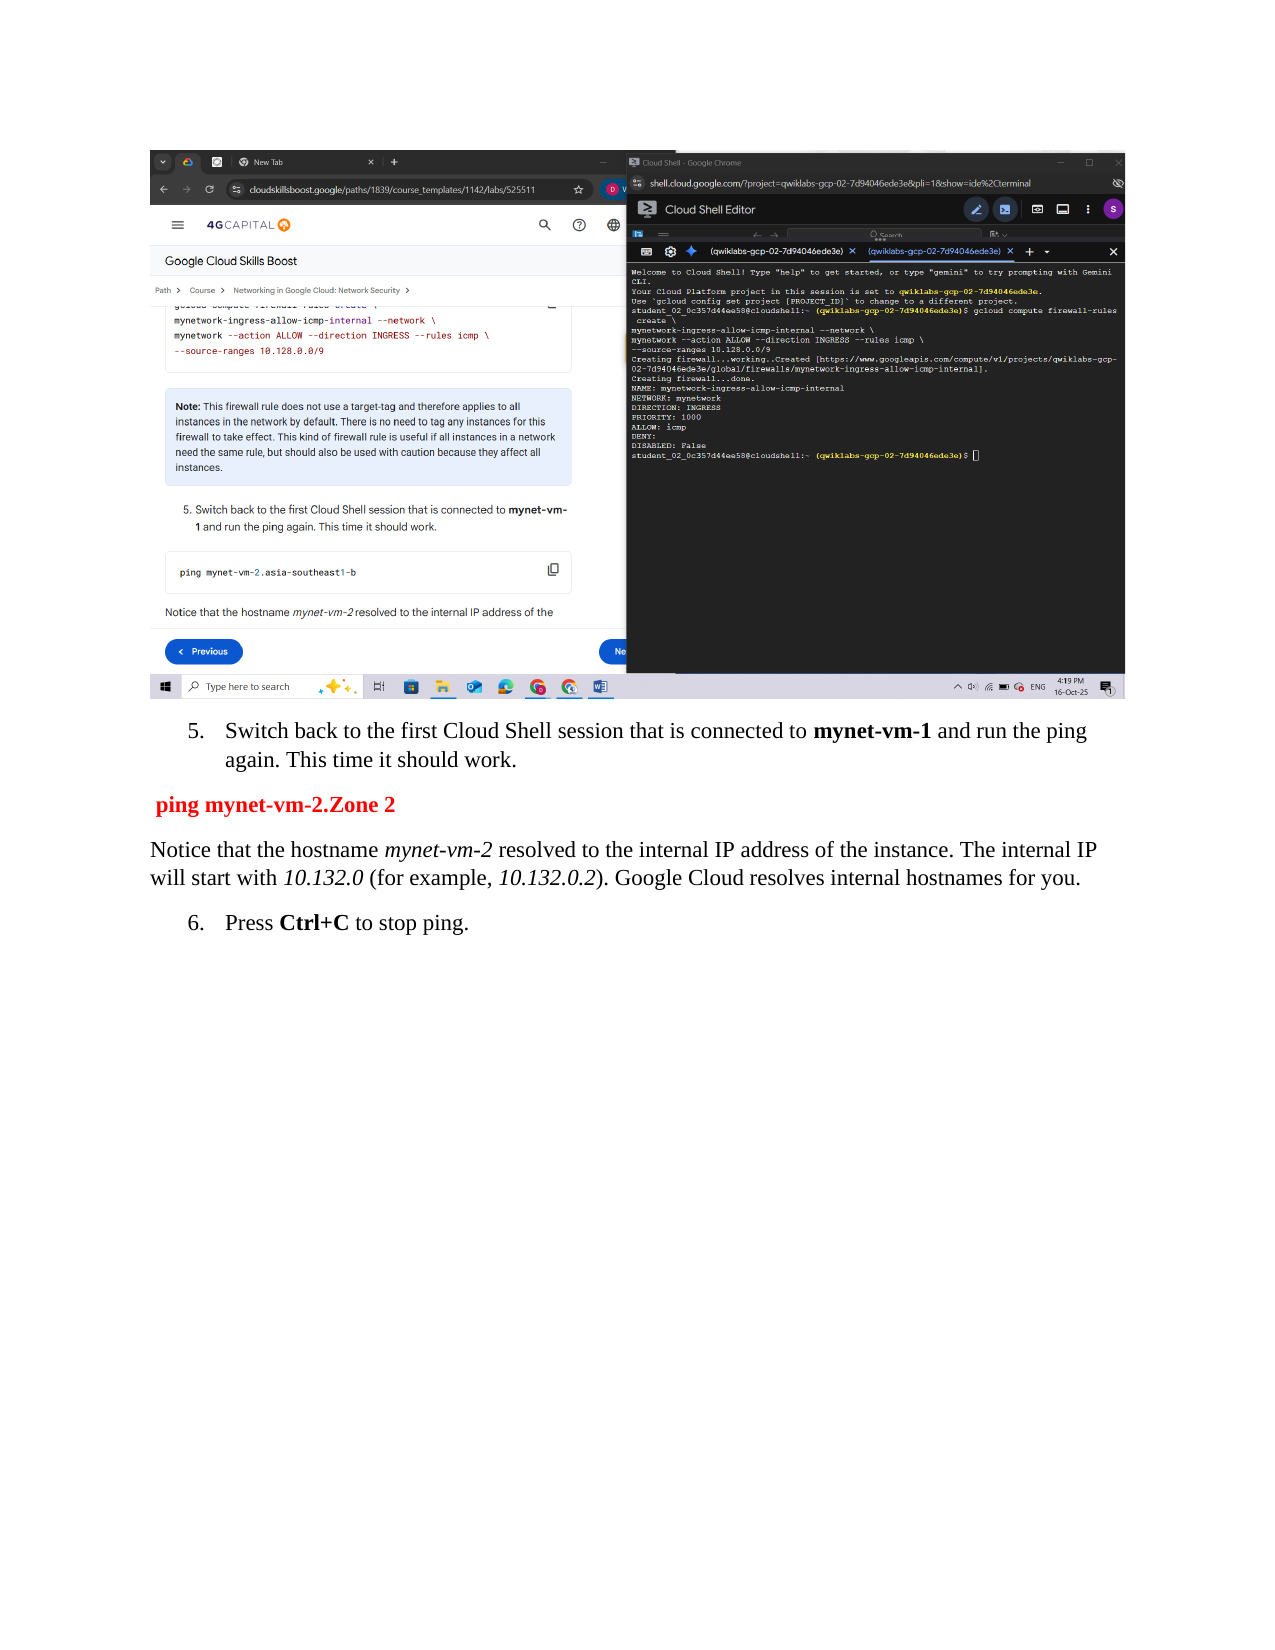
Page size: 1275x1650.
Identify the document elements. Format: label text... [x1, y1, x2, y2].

list Switch back to the first Cloud Shell session that is connected to mynet-vm-1 and run the ping again. This time it should work. [187, 717, 1125, 772]
picture [150, 150, 1125, 699]
text ping mynet-vm-2.Zone 2 [150, 791, 1125, 817]
text Notice that the hostname mynet-vm-2 resolved to the internal IP address of the instance. The internal IP will start with 10.132.0 (for example, 10.132.0.2). Google Cloud resolves internal hostnames for you. [150, 836, 1125, 891]
list Press Ctrl+C to stop ping. [187, 909, 1125, 936]
